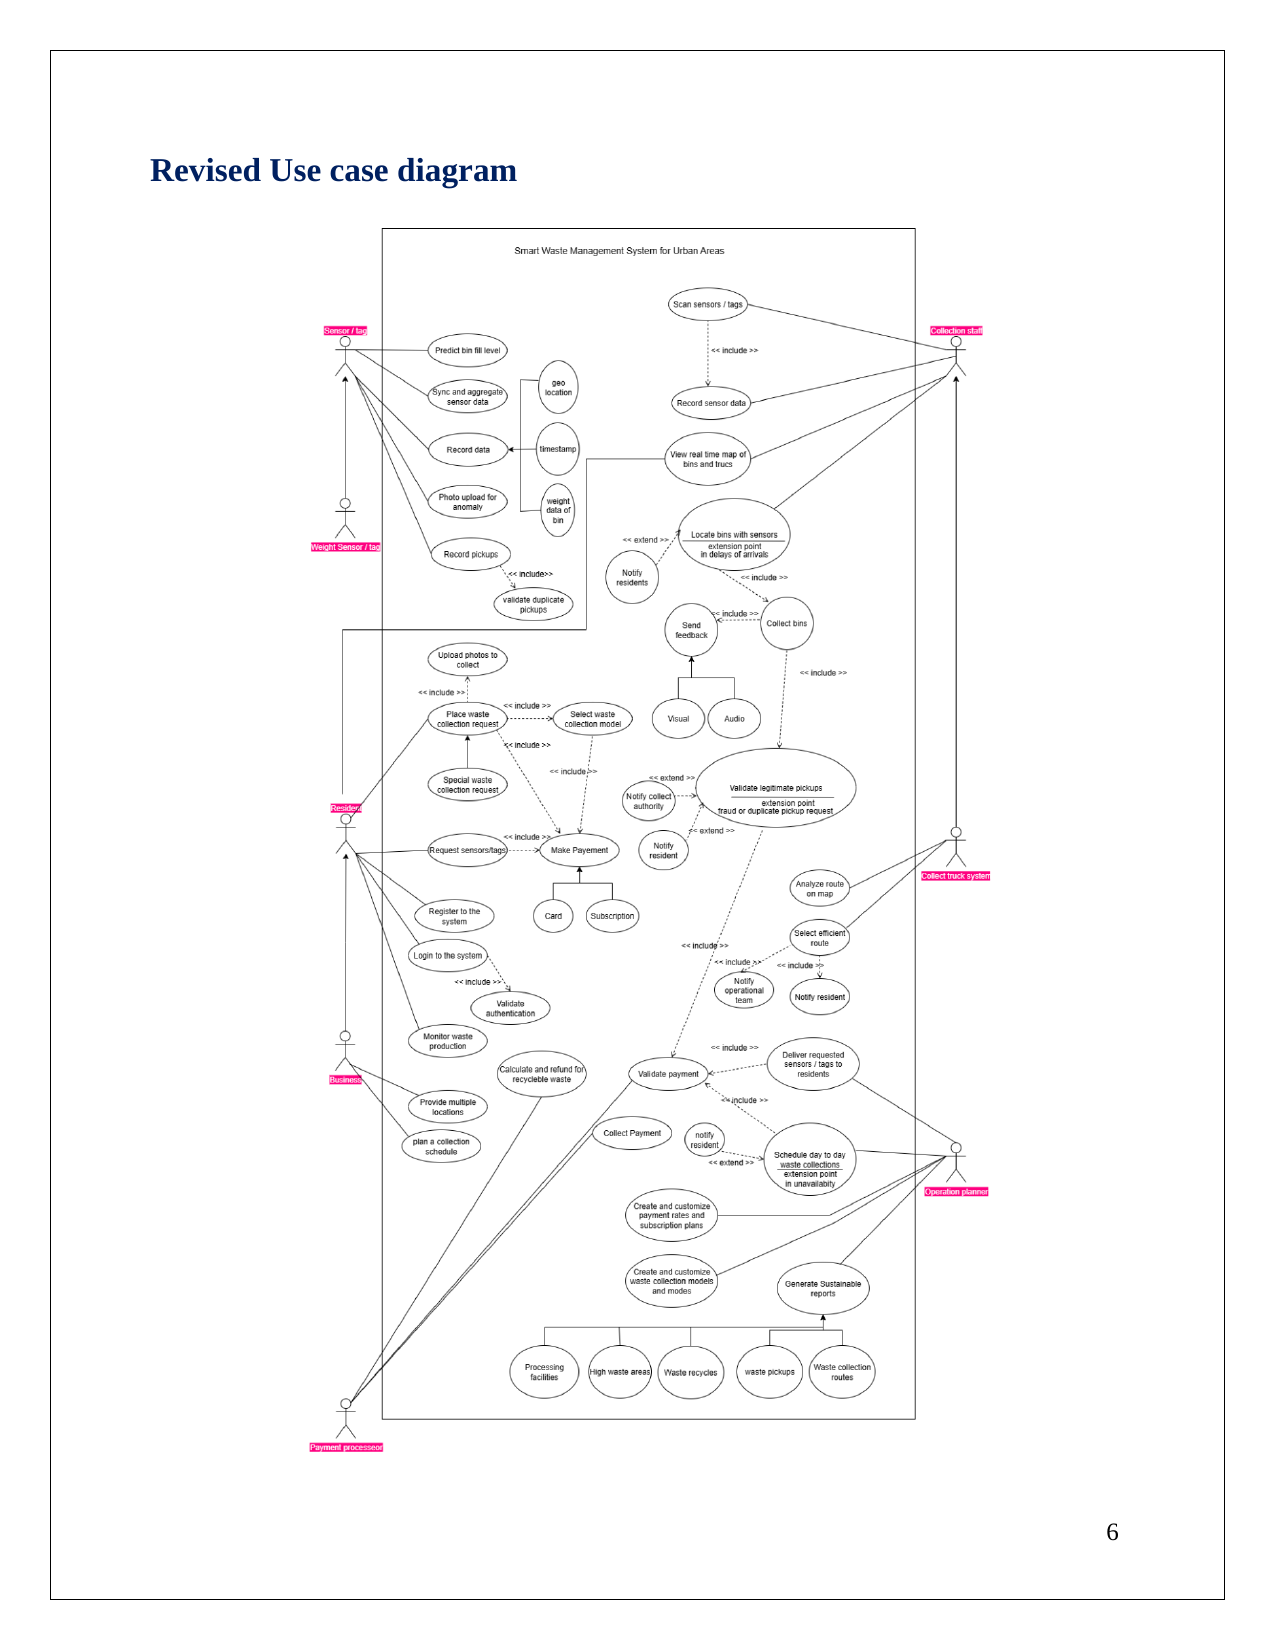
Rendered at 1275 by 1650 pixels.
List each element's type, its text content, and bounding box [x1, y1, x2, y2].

picture [309, 228, 991, 1452]
